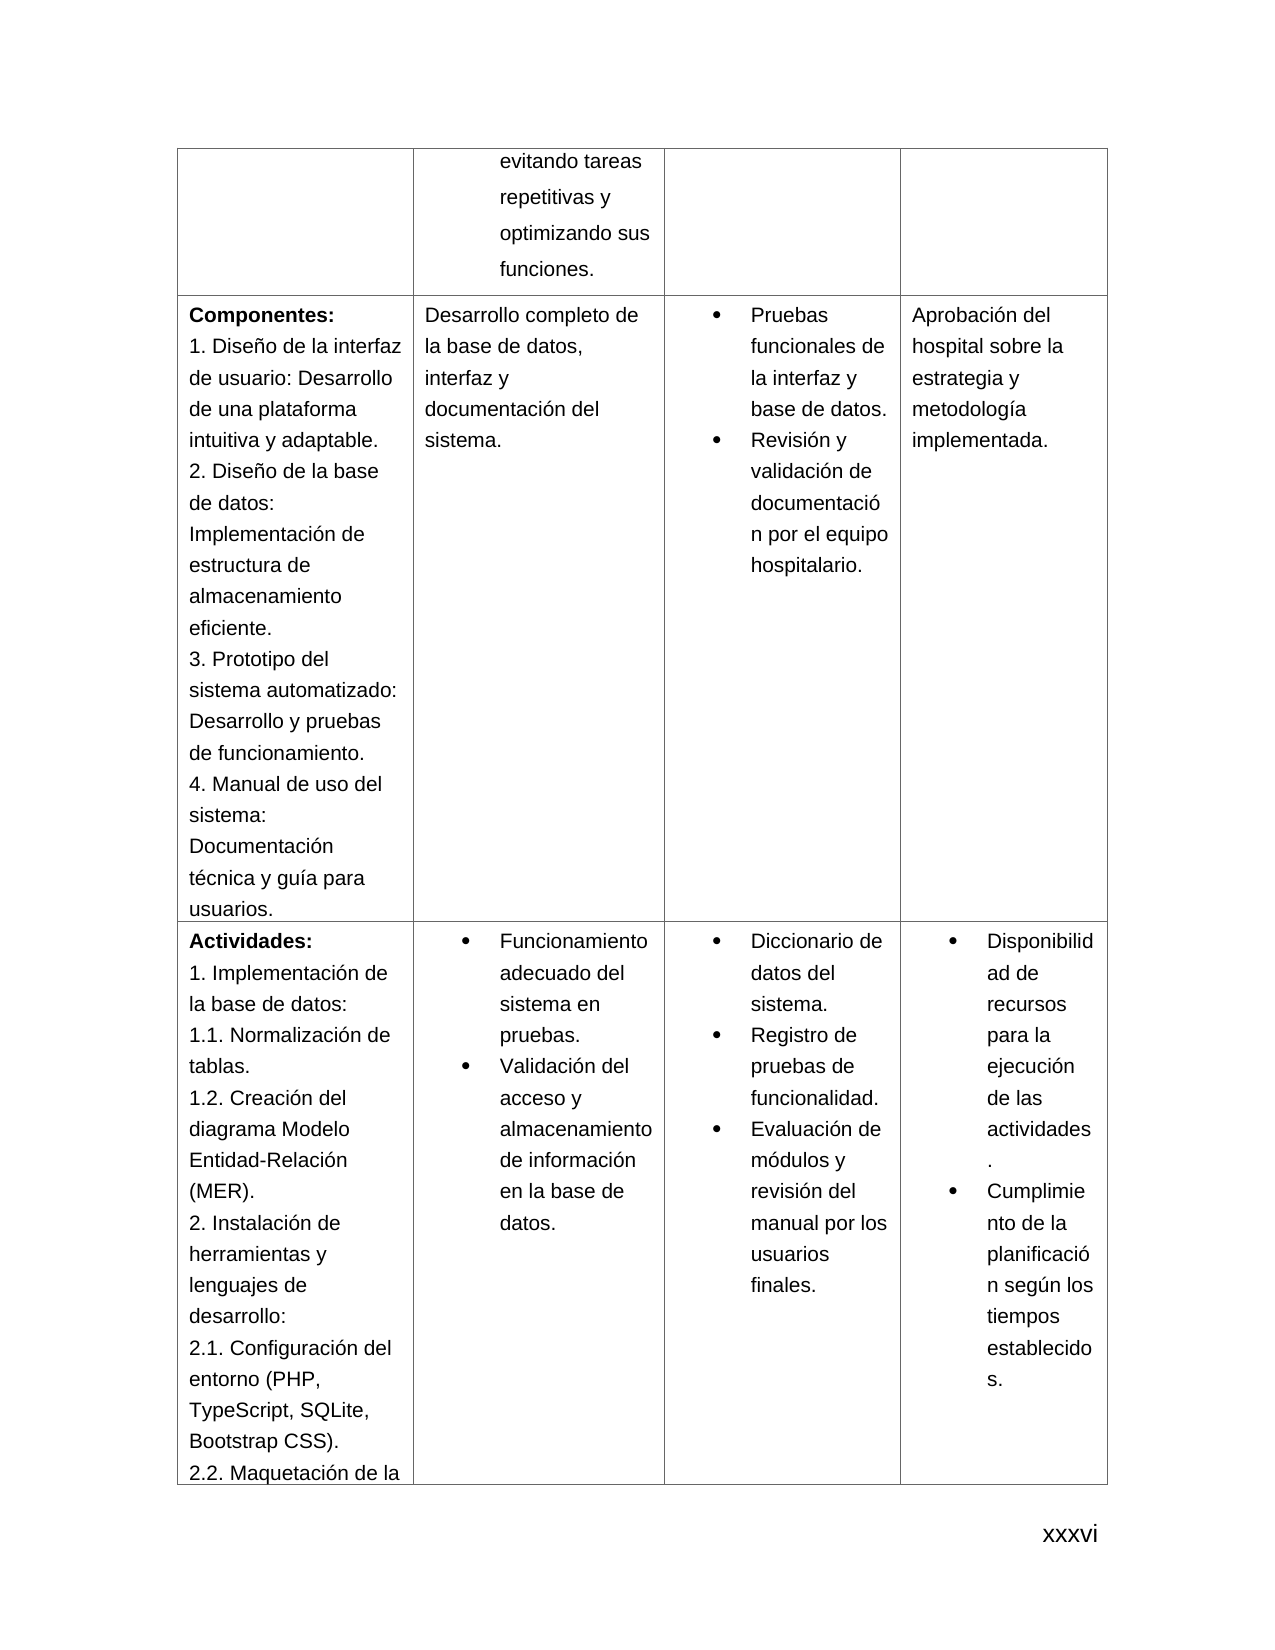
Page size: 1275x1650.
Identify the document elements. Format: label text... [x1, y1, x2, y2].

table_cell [665, 922, 900, 1484]
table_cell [901, 149, 1107, 295]
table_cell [901, 922, 1107, 1484]
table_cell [665, 149, 900, 295]
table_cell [414, 149, 664, 295]
table_cell Componentes: 1. Diseño de la interfaz de usuario: Desarrollo de una plataforma intuitiva y adaptable. 2. Diseño de la base de datos: Implementación de estructura de almacenamiento eficiente. 3. Prototipo del sistema automatizado: Desarrollo y pruebas de funcionamiento. 4. Manual de uso del sistema: Documentación técnica y guía para usuarios. [178, 296, 413, 921]
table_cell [178, 922, 413, 1484]
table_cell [414, 922, 664, 1484]
table_cell Desarrollo completo de la base de datos, interfaz y documentación del sistema. [414, 296, 664, 921]
table_cell Pruebas funcionales de la interfaz y base de datos. Revisión y validación de documentación por el equipo hospitalario. [665, 296, 900, 921]
table_cell Aprobación del hospital sobre la estrategia y metodología implementada. [901, 296, 1107, 921]
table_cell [178, 149, 413, 295]
